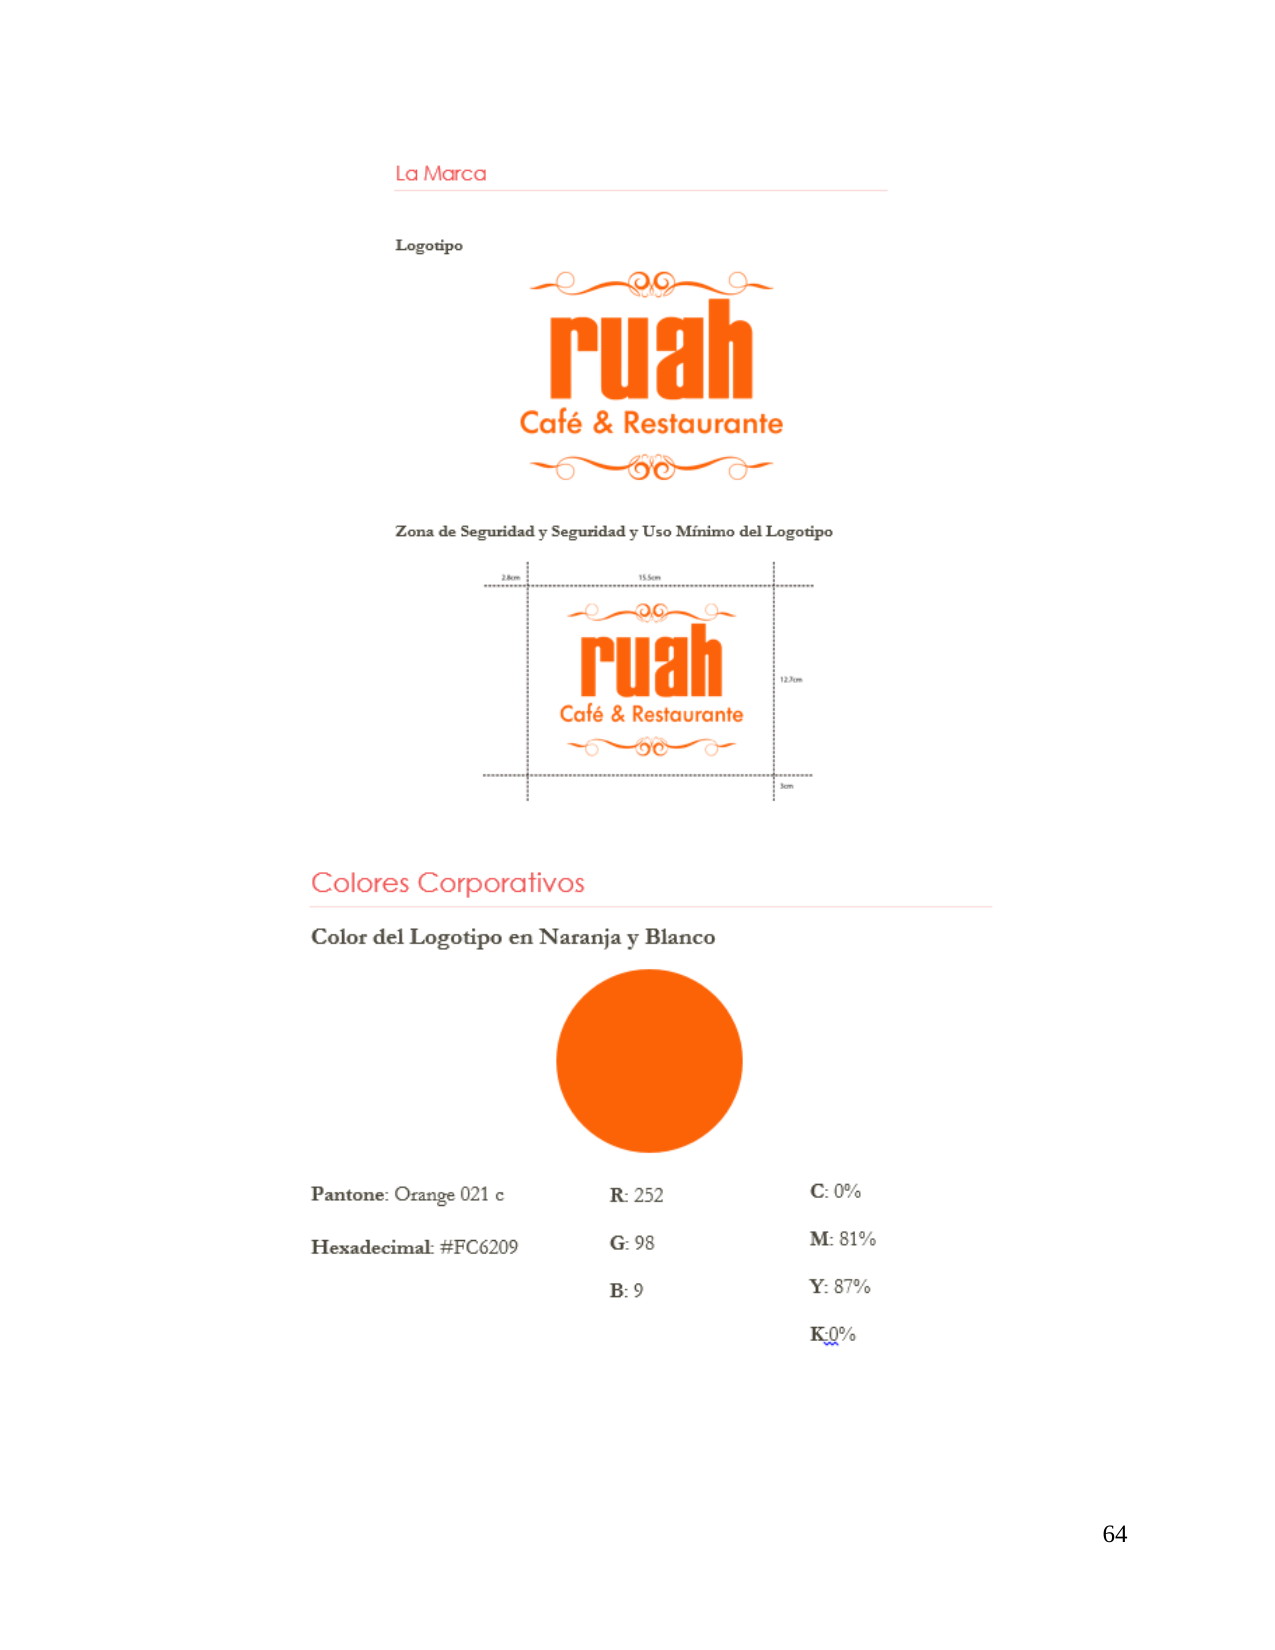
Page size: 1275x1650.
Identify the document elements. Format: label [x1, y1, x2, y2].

picture [381, 147, 924, 832]
picture [293, 860, 1012, 1355]
